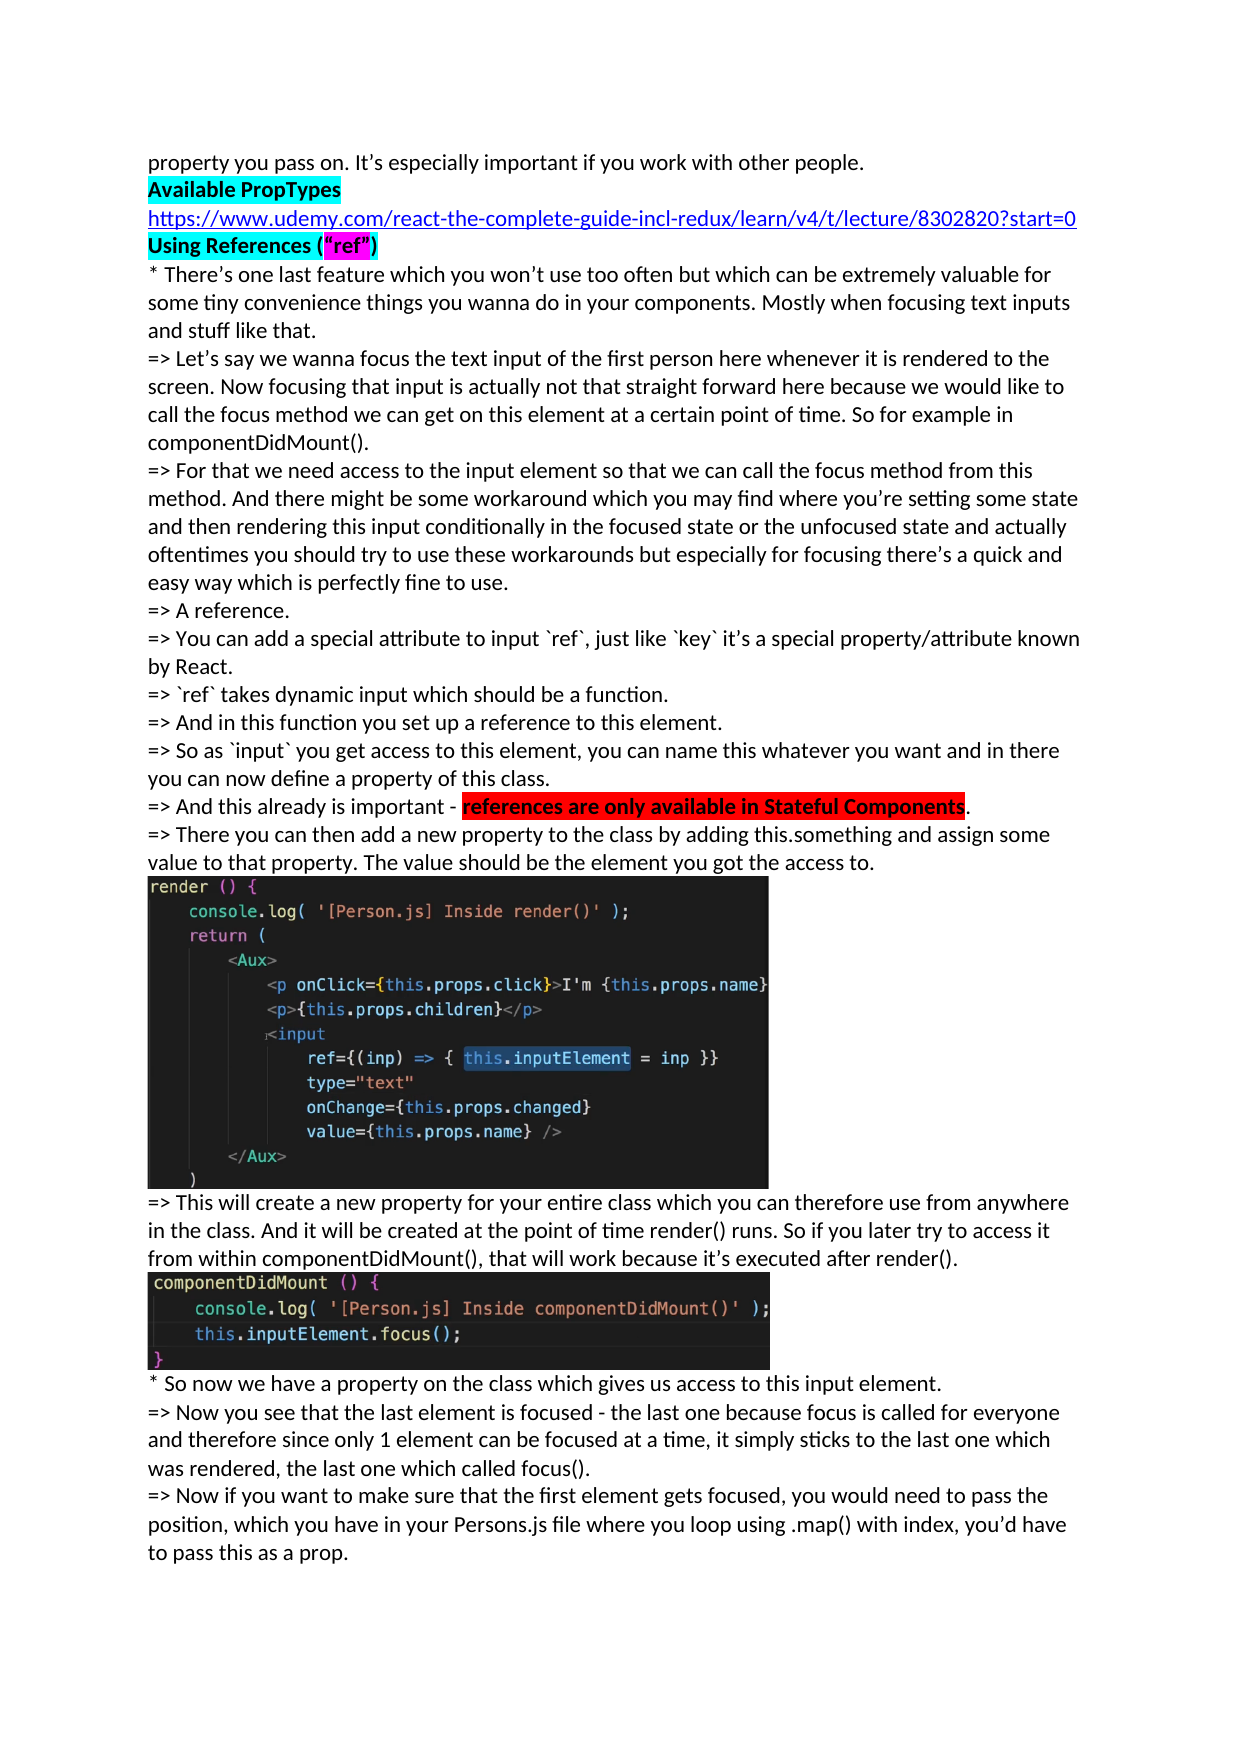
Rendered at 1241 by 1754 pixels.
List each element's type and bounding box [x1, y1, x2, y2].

picture [147, 876, 769, 1189]
text [148, 148, 1093, 1566]
picture [147, 1272, 770, 1370]
